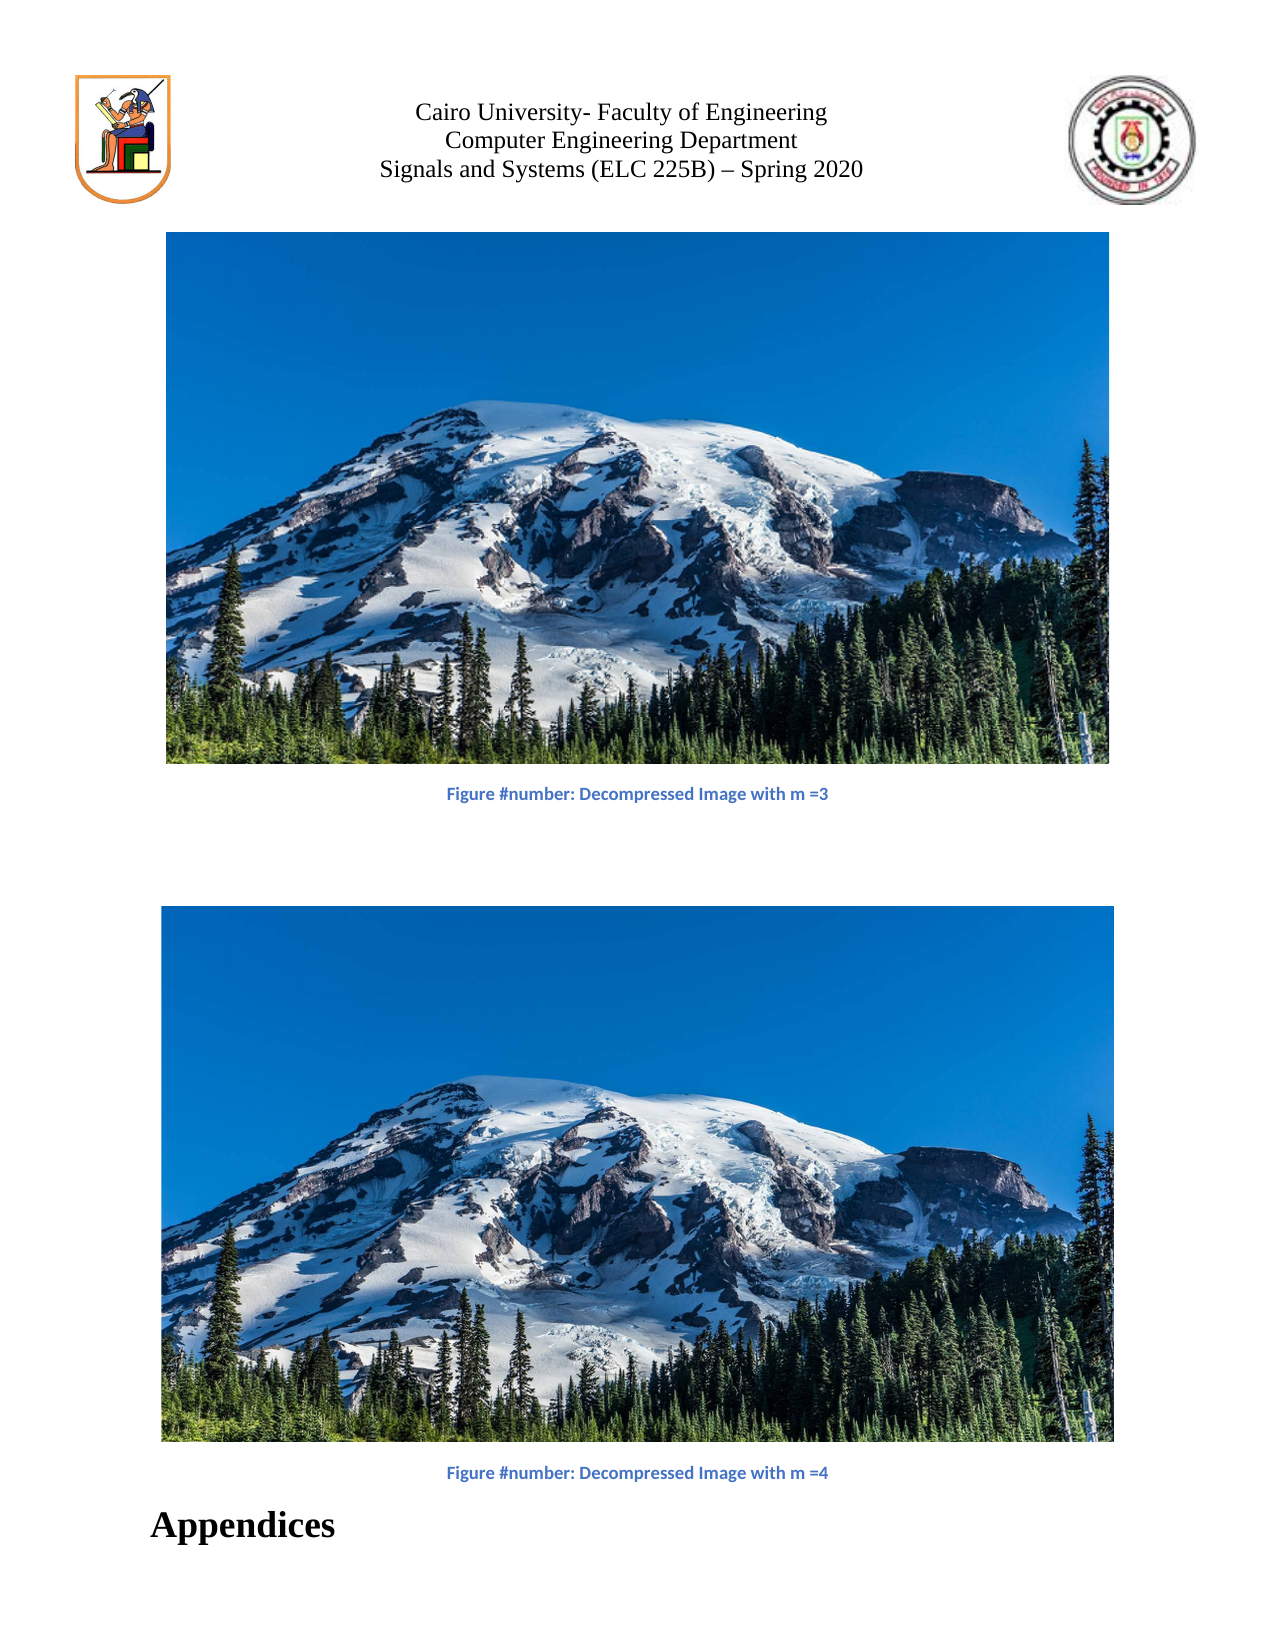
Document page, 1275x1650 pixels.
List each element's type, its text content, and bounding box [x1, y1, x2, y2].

picture [1064, 75, 1200, 205]
text Figure #number: Decompressed Image with m =4 [75, 1461, 1200, 1484]
picture [166, 232, 1110, 764]
subtitle Appendices [150, 1502, 1200, 1545]
picture [161, 906, 1114, 1442]
text Figure #number: Decompressed Image with m =3 [75, 782, 1200, 805]
picture [75, 75, 171, 205]
